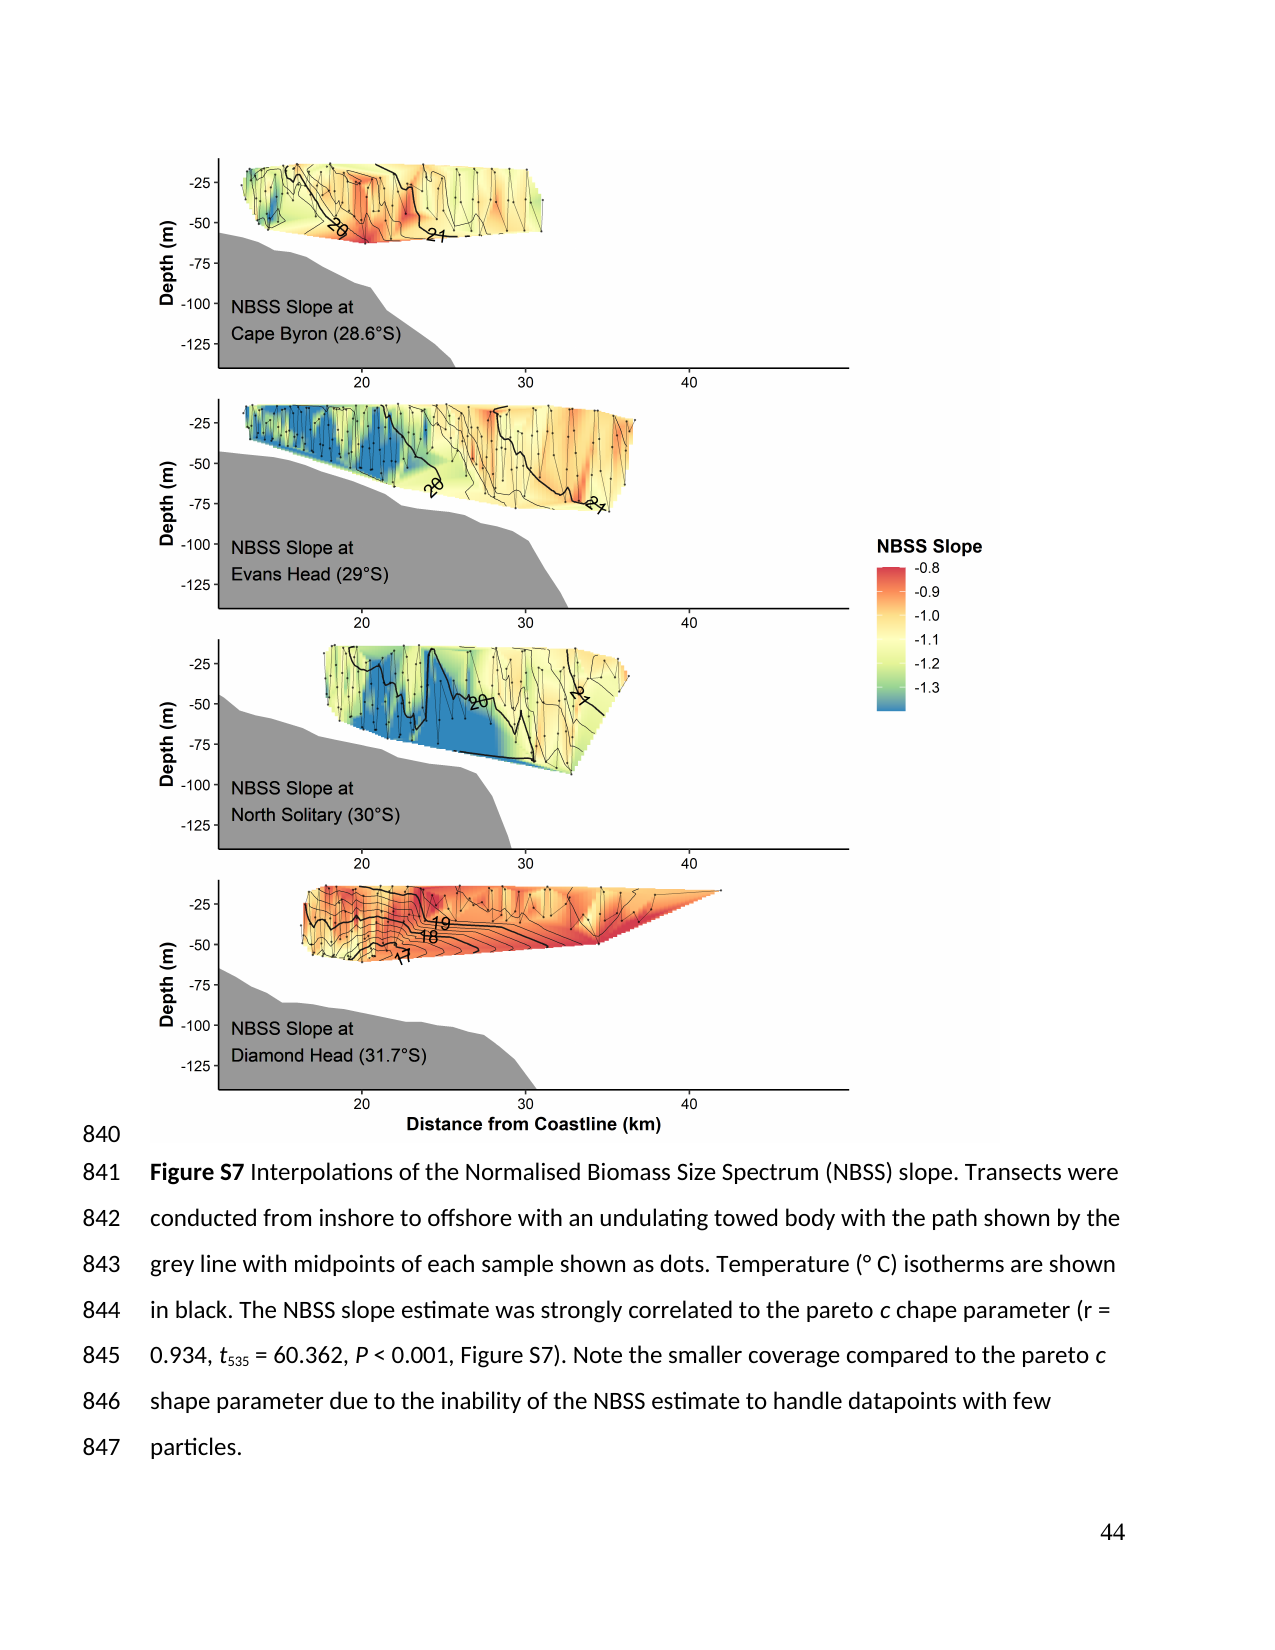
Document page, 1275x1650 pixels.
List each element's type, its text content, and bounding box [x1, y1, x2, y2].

picture [150, 150, 1001, 1143]
text Figure S7 Interpolations of the Normalised Biomass Size Spectrum (NBSS) slope. Transects were conducted from inshore to offshore with an undulating towed body with the path shown by the grey line with midpoints of each sample shown as dots. Temperature (° C) isotherms are shown in black. The NBSS slope estimate was strongly correlated to the pareto c chape parameter (r = 0.934, t535 = 60.362, P < 0.001, Figure S7). Note the smaller coverage compared to the pareto c shape parameter due to the inability of the NBSS estimate to handle datapoints with few particles. [150, 1157, 1125, 1461]
